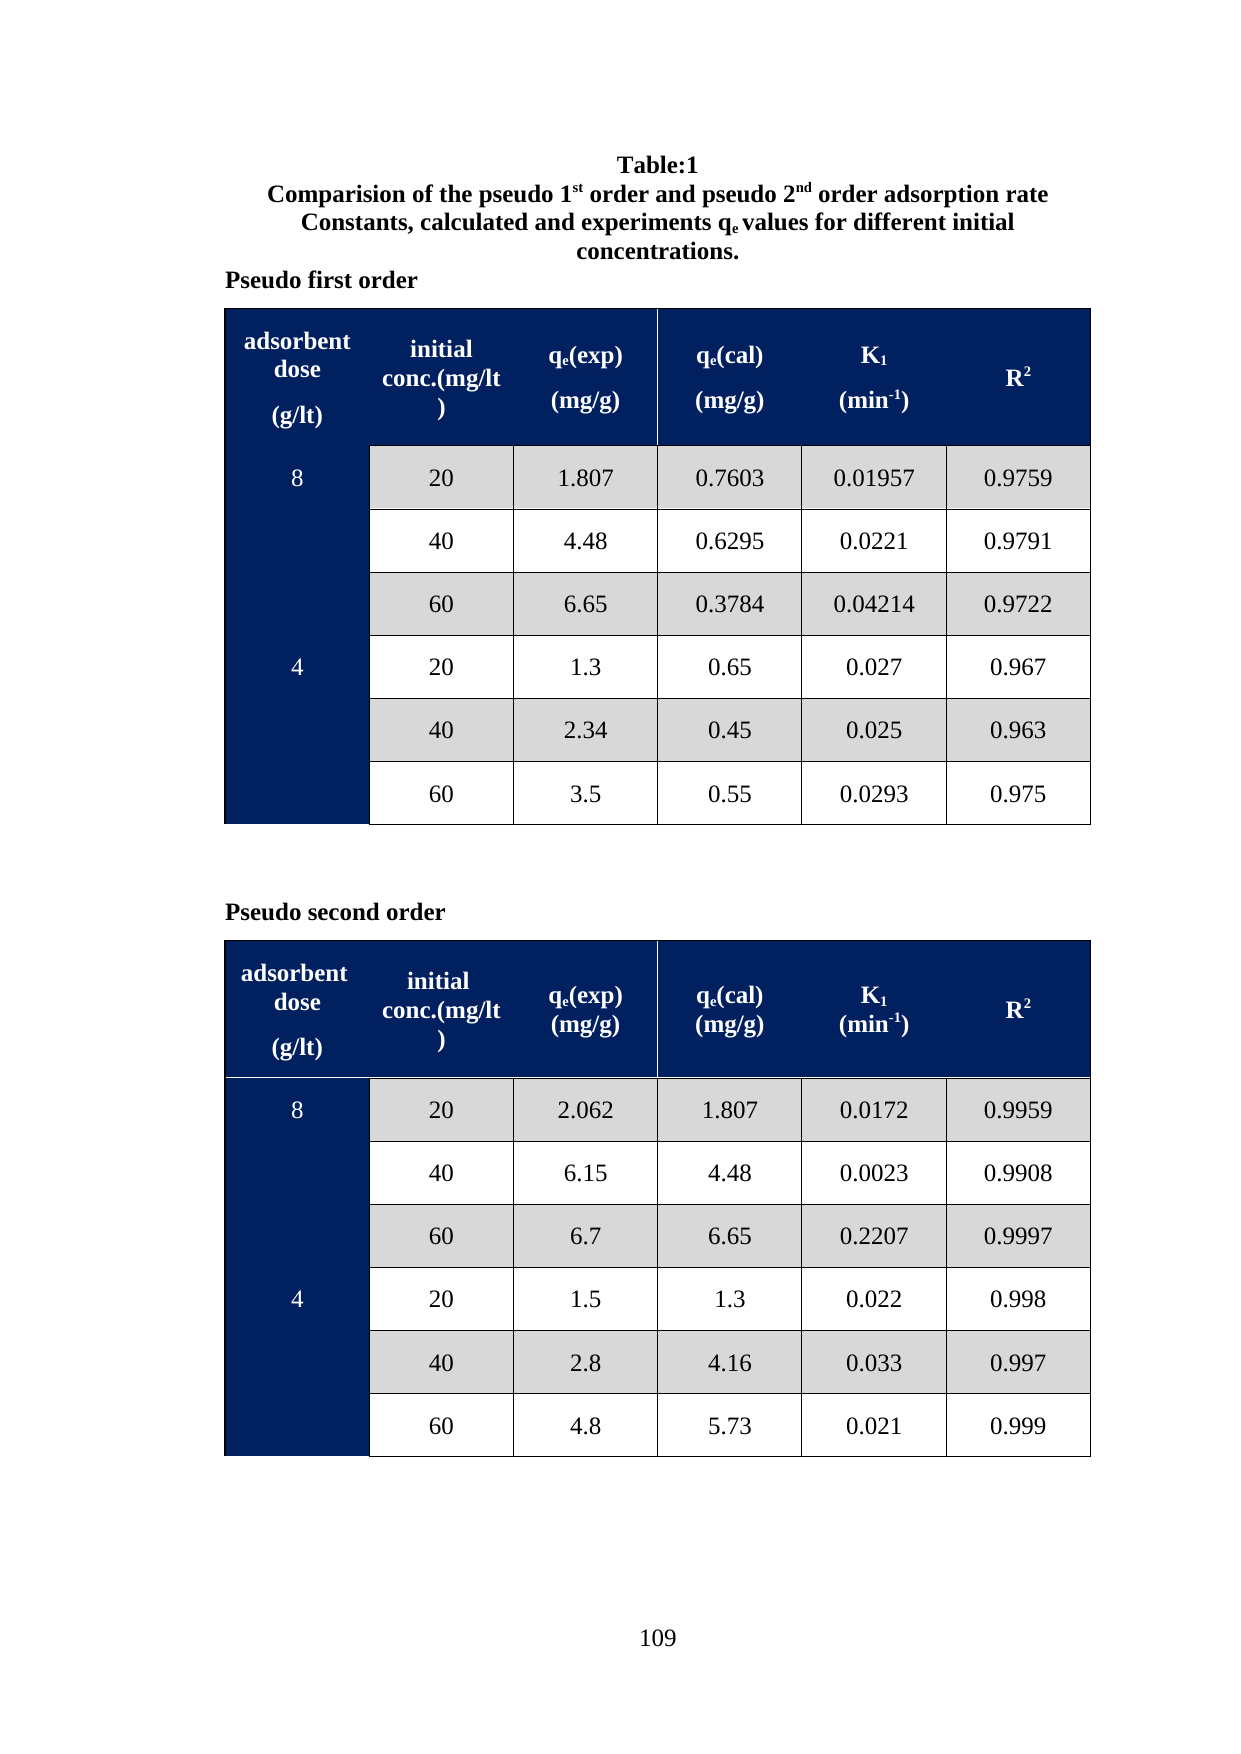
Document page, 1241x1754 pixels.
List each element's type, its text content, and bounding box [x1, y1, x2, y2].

table_cell 6.15 [514, 1142, 657, 1204]
table_cell 0.975 [947, 762, 1090, 824]
table_cell 0.9959 [947, 1079, 1090, 1141]
table_cell 20 [370, 636, 513, 698]
table_header initial conc.(mg/lt) [369, 309, 513, 445]
table_cell 0.7603 [658, 446, 801, 508]
table_cell 0.9908 [947, 1142, 1090, 1204]
table_cell 0.022 [802, 1268, 946, 1330]
table_cell 0.021 [802, 1394, 946, 1456]
table_cell 0.65 [658, 636, 801, 698]
table_cell 60 [370, 1205, 513, 1267]
table_cell 60 [370, 573, 513, 635]
table_cell 0.0221 [802, 510, 946, 572]
table_cell 20 [370, 1268, 513, 1330]
table_cell 40 [370, 1331, 513, 1393]
table_cell 40 [370, 510, 513, 572]
table_cell 0.3784 [658, 573, 801, 635]
table_cell 0.55 [658, 762, 801, 824]
table_header K1 (min-1) [802, 309, 946, 445]
table_cell 6.65 [658, 1205, 801, 1267]
table_header adsorbent dose (g/lt) [226, 941, 369, 1077]
table_cell 0.0293 [802, 762, 946, 824]
table_cell 0.998 [947, 1268, 1090, 1330]
text Pseudo first order [225, 265, 1090, 294]
text Table:1 [225, 150, 1090, 179]
table_cell 0.04214 [802, 573, 946, 635]
table_cell 0.9722 [947, 573, 1090, 635]
table_header qe(exp) (mg/g) [513, 309, 657, 445]
table_cell 0.2207 [802, 1205, 946, 1267]
table_cell 5.73 [658, 1394, 801, 1456]
table_header K1 (min-1) [802, 941, 946, 1077]
table_cell 1.3 [658, 1268, 801, 1330]
table_cell 60 [370, 1394, 513, 1456]
table_cell 40 [370, 1142, 513, 1204]
table_cell 4.16 [658, 1331, 801, 1393]
table_cell 4.8 [514, 1394, 657, 1456]
table_cell 4.48 [514, 510, 657, 572]
table_cell 3.5 [514, 762, 657, 824]
table_cell 0.967 [947, 636, 1090, 698]
table_cell 1.807 [514, 446, 657, 508]
table_cell 2.8 [514, 1331, 657, 1393]
table_cell 0.0172 [802, 1079, 946, 1141]
table_cell 4.48 [658, 1142, 801, 1204]
table_cell 6.65 [514, 573, 657, 635]
text Constants, calculated and experiments qe values for different initial [225, 207, 1090, 236]
table_header R2 [946, 309, 1090, 445]
table_cell 0.033 [802, 1331, 946, 1393]
table_cell 1.807 [658, 1079, 801, 1141]
table_header qe(cal) (mg/g) [658, 941, 802, 1077]
text Comparision of the pseudo 1st order and pseudo 2nd order adsorption rate [225, 179, 1090, 207]
table_cell 0.027 [802, 636, 946, 698]
table_cell 0.963 [947, 699, 1090, 761]
table_cell 6.7 [514, 1205, 657, 1267]
text concentrations. [225, 236, 1090, 265]
table_cell 2.34 [514, 699, 657, 761]
table_cell 0.6295 [658, 510, 801, 572]
table_cell 20 [370, 446, 513, 508]
table_cell 8 [226, 445, 369, 635]
table_cell 20 [370, 1079, 513, 1141]
table_cell 0.025 [802, 699, 946, 761]
table_cell 4 [226, 1267, 369, 1456]
table_cell 60 [370, 762, 513, 824]
table_cell 1.5 [514, 1268, 657, 1330]
text Pseudo second order [225, 897, 1090, 926]
table_cell 2.062 [514, 1079, 657, 1141]
table_cell 0.997 [947, 1331, 1090, 1393]
table_cell 0.9759 [947, 446, 1090, 508]
table_cell 4 [226, 635, 369, 824]
table_cell 0.0023 [802, 1142, 946, 1204]
table_cell 8 [226, 1078, 369, 1267]
table_header initial conc.(mg/lt) [369, 941, 513, 1077]
table_header qe(exp) (mg/g) [513, 941, 657, 1077]
table_cell 0.45 [658, 699, 801, 761]
table_cell 0.9997 [947, 1205, 1090, 1267]
table_cell 1.3 [514, 636, 657, 698]
table_cell 40 [370, 699, 513, 761]
table_header adsorbent dose (g/lt) [226, 309, 369, 445]
table_cell 0.999 [947, 1394, 1090, 1456]
table_header R2 [946, 941, 1090, 1077]
table_cell 0.9791 [947, 510, 1090, 572]
table_cell 0.01957 [802, 446, 946, 508]
table_header qe(cal) (mg/g) [658, 309, 802, 445]
